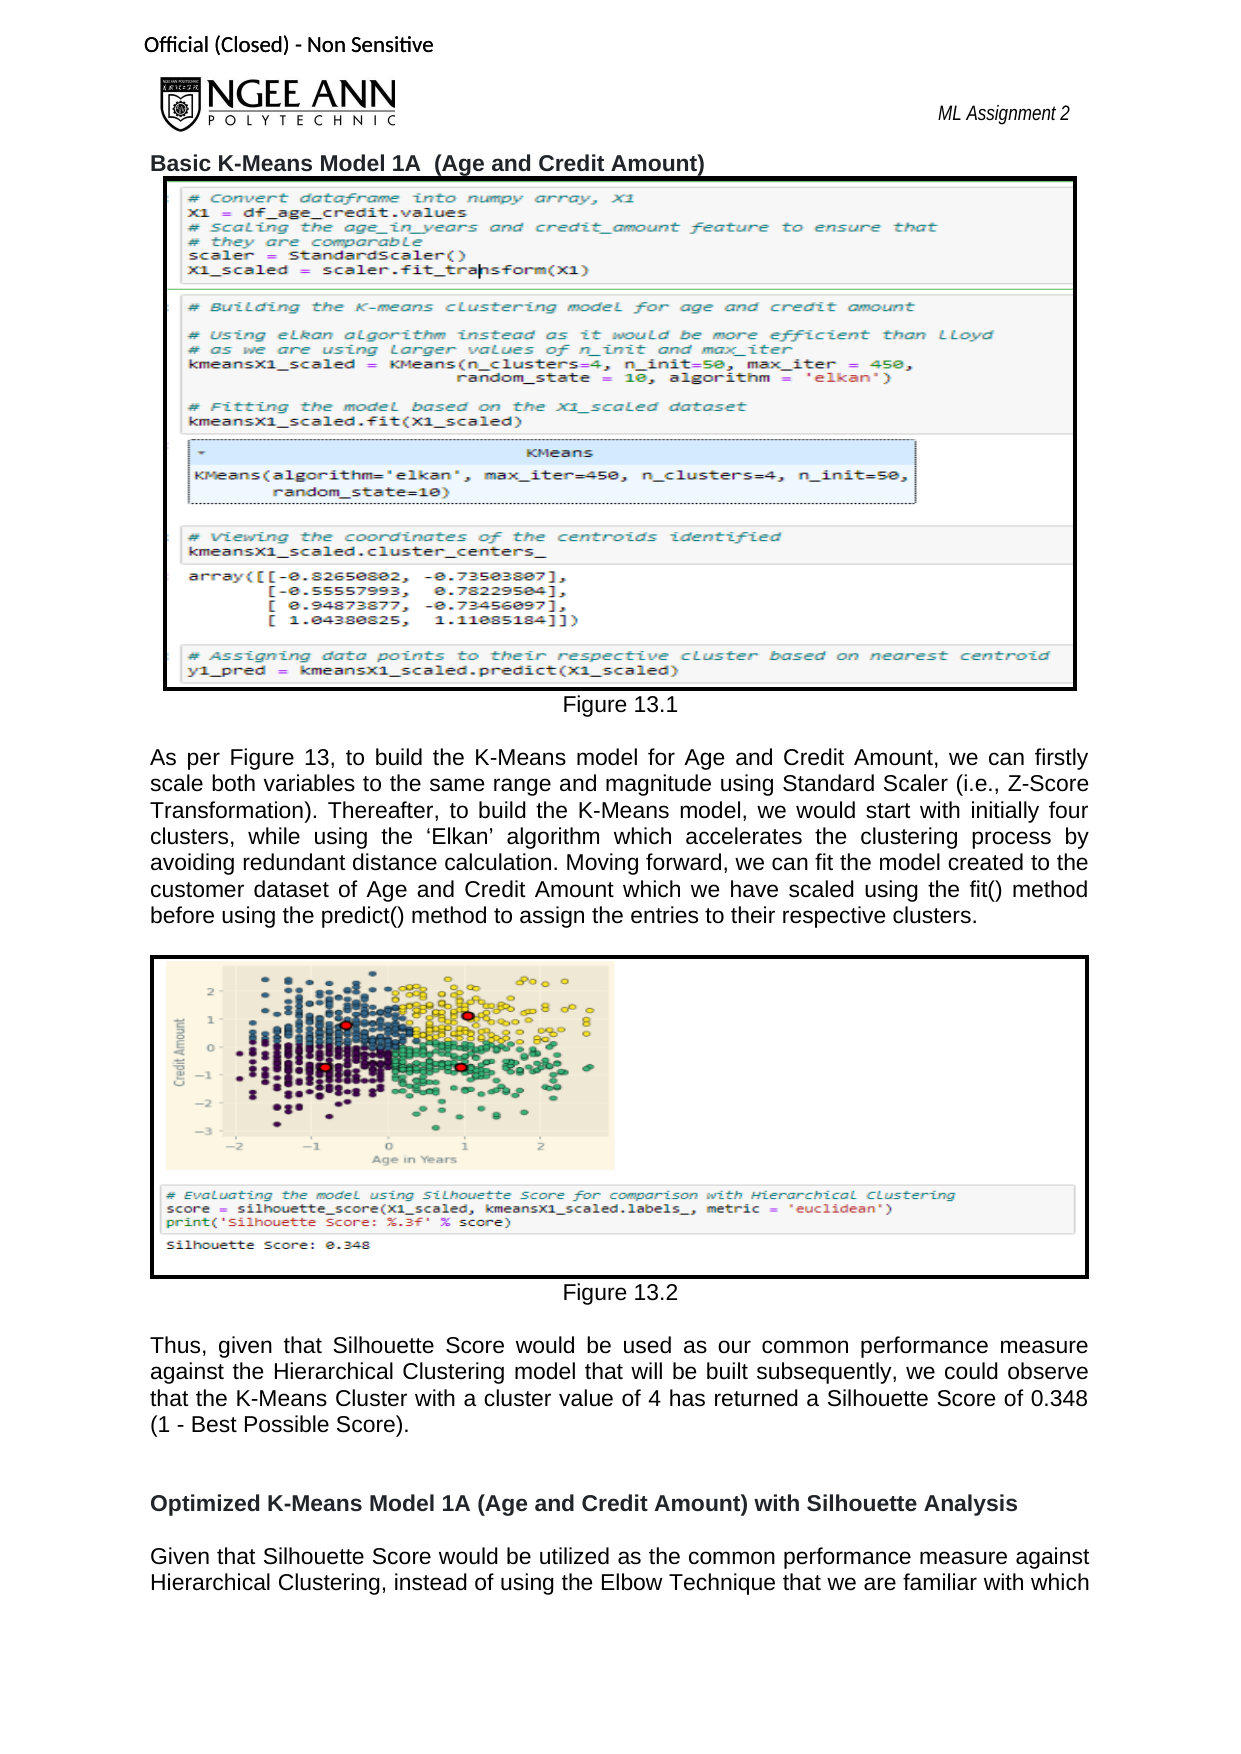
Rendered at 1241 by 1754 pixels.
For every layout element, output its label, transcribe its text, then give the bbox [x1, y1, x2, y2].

text Thus, given that Silhouette Score would be used as our common performance measure against the Hierarchical Clustering model that will be built subsequently, we could observe that the K-Means Cluster with a cluster value of 4 has returned a Silhouette Score of 0.348 (1 - Best Possible Score). [150, 1332, 1090, 1437]
picture [160, 77, 395, 132]
subtitle Basic K-Means Model 1A (Age and Credit Amount) [150, 150, 1090, 176]
subtitle Optimized K-Means Model 1A (Age and Credit Amount) with Silhouette Analysis [150, 1490, 1090, 1516]
picture [167, 181, 1073, 687]
picture [154, 959, 1085, 1275]
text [150, 1543, 1090, 1596]
text As per Figure 13, to build the K-Means model for Age and Credit Amount, we can firstly scale both variables to the same range and magnitude using Standard Scaler (i.e., Z-Score Transformation). Thereafter, to build the K-Means model, we would start with initially four clusters, while using the ‘Elkan’ algorithm which accelerates the clustering process by avoiding redundant distance calculation. Moving forward, we can fit the model created to the customer dataset of Age and Credit Amount which we have scaled using the fit() method before using the predict() method to assign the entries to their respective clusters. [150, 744, 1090, 928]
text Figure 13.2 [150, 1279, 1090, 1306]
